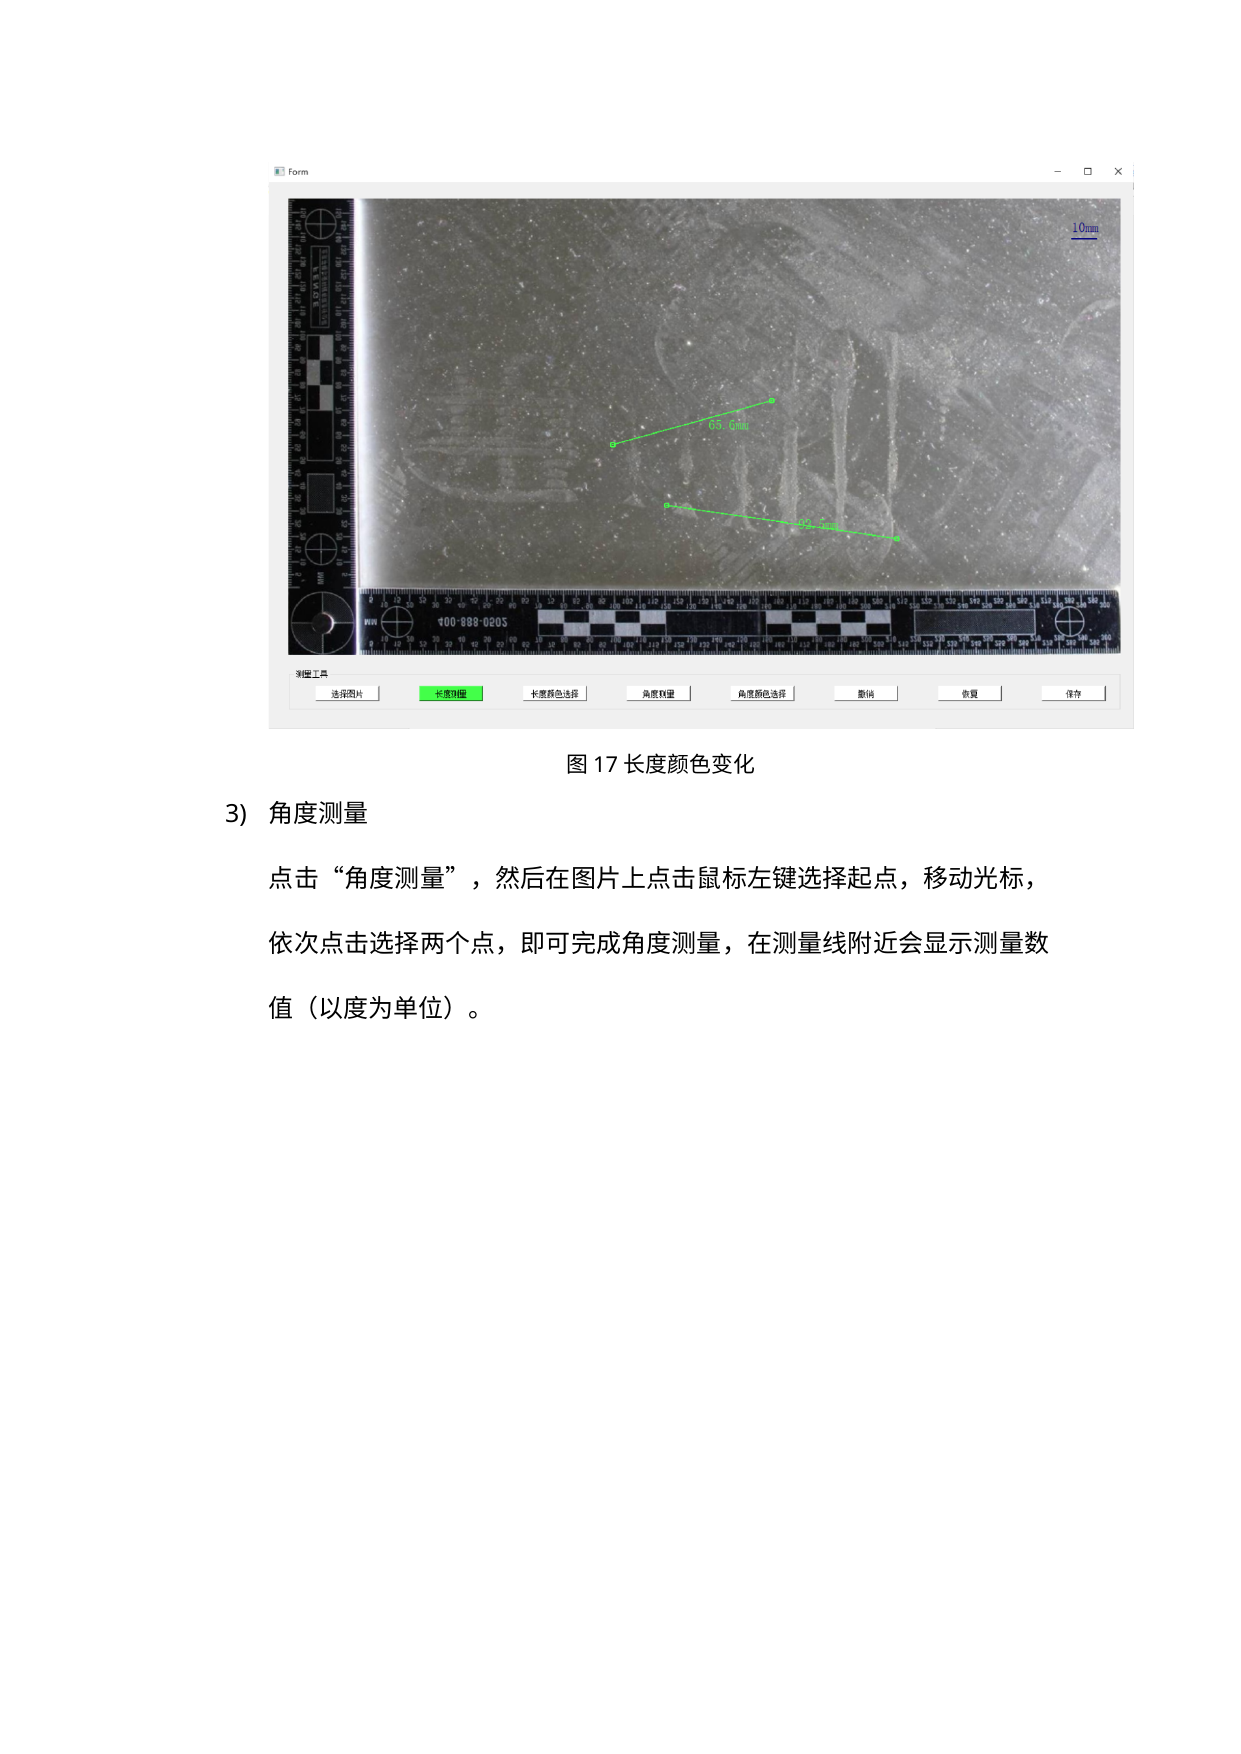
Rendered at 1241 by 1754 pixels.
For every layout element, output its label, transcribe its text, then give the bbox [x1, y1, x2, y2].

list 角度测量 [225, 779, 1053, 844]
list 点击“角度测量”，然后在图片上点击鼠标左键选择起点，移动光标，依次点击选择两个点，即可完成角度测量，在测量线附近会显示测量数值（以度为单位）。 [269, 844, 1053, 1039]
list 图17 长度颜色变化 [269, 747, 1053, 779]
picture [268, 162, 1134, 729]
